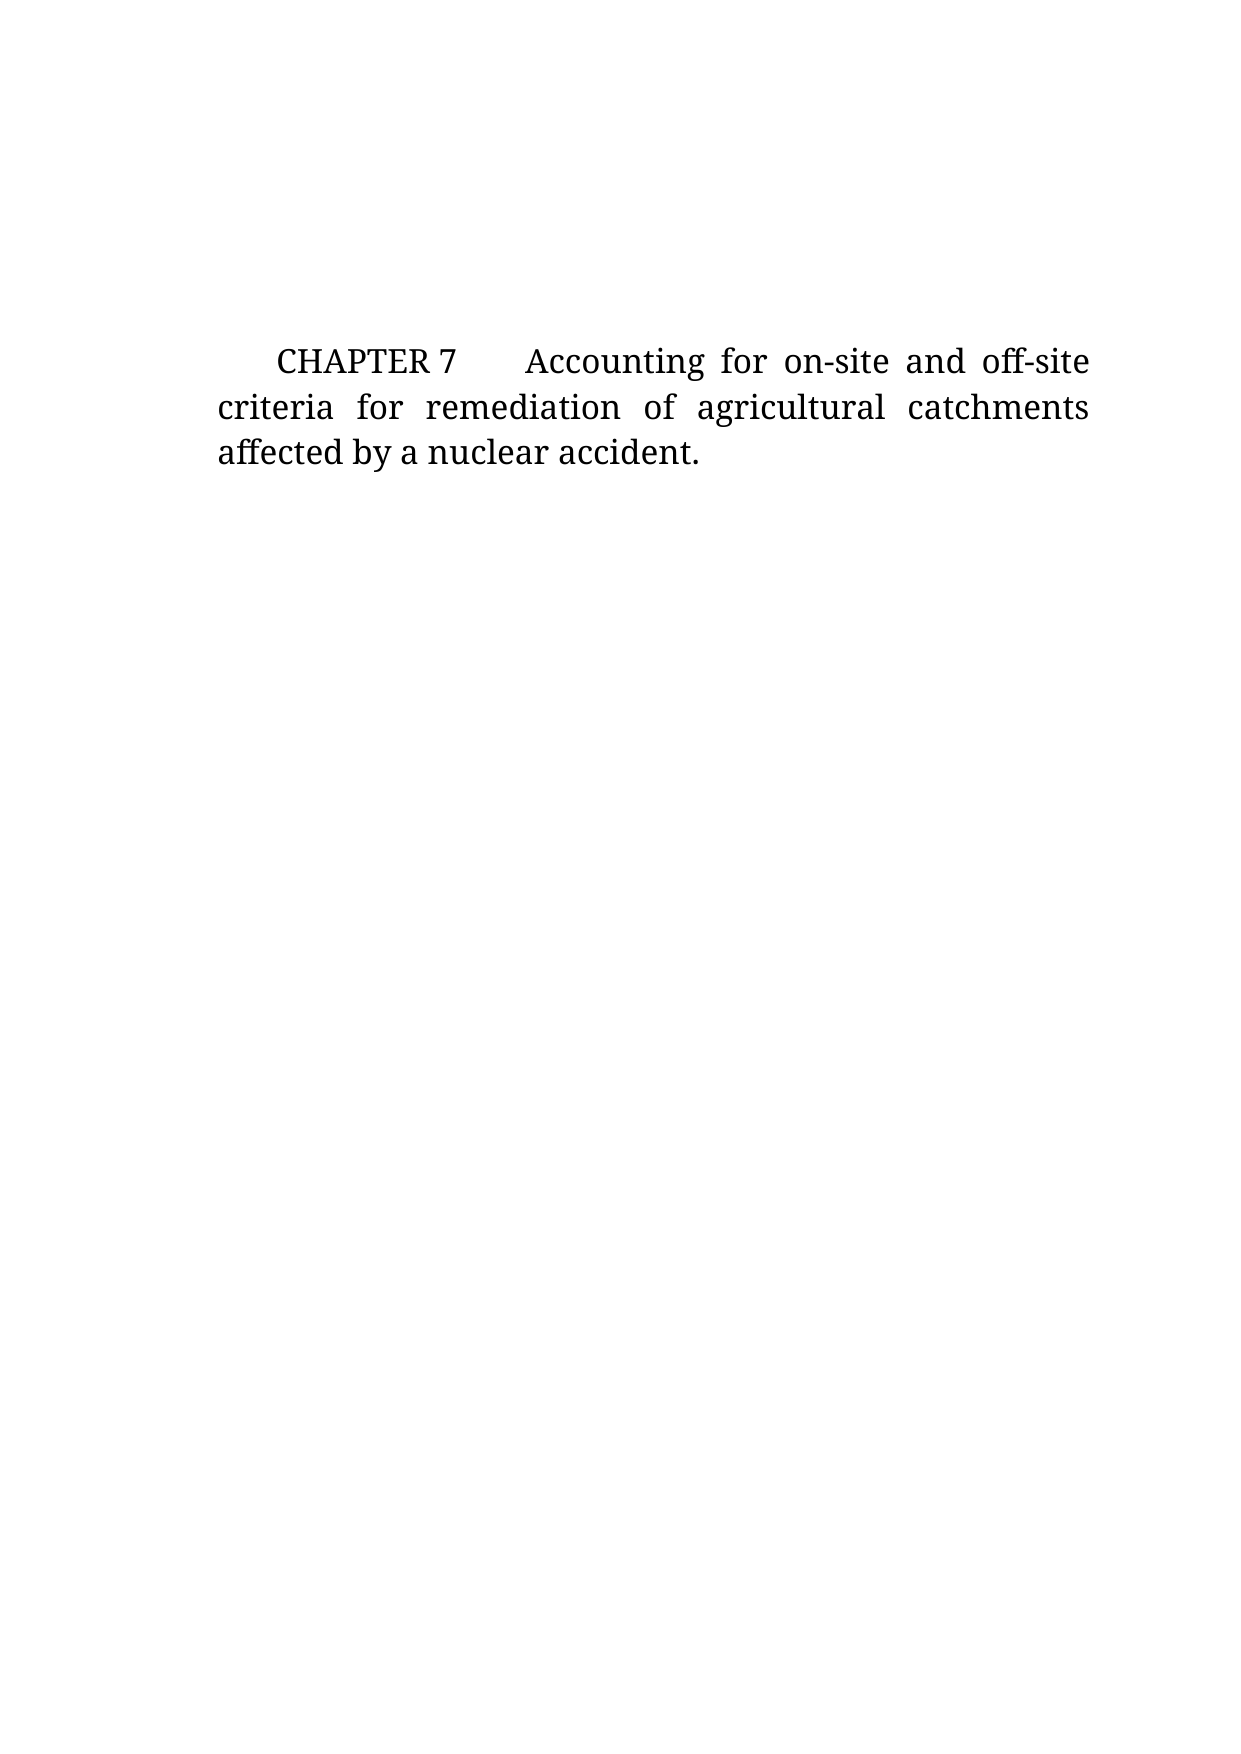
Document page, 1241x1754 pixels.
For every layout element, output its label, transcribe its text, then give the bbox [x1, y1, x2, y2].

subtitle Accounting for on-site and off-site criteria for remediation of agricultural catchments affected by a nuclear accident. [217, 338, 1090, 474]
